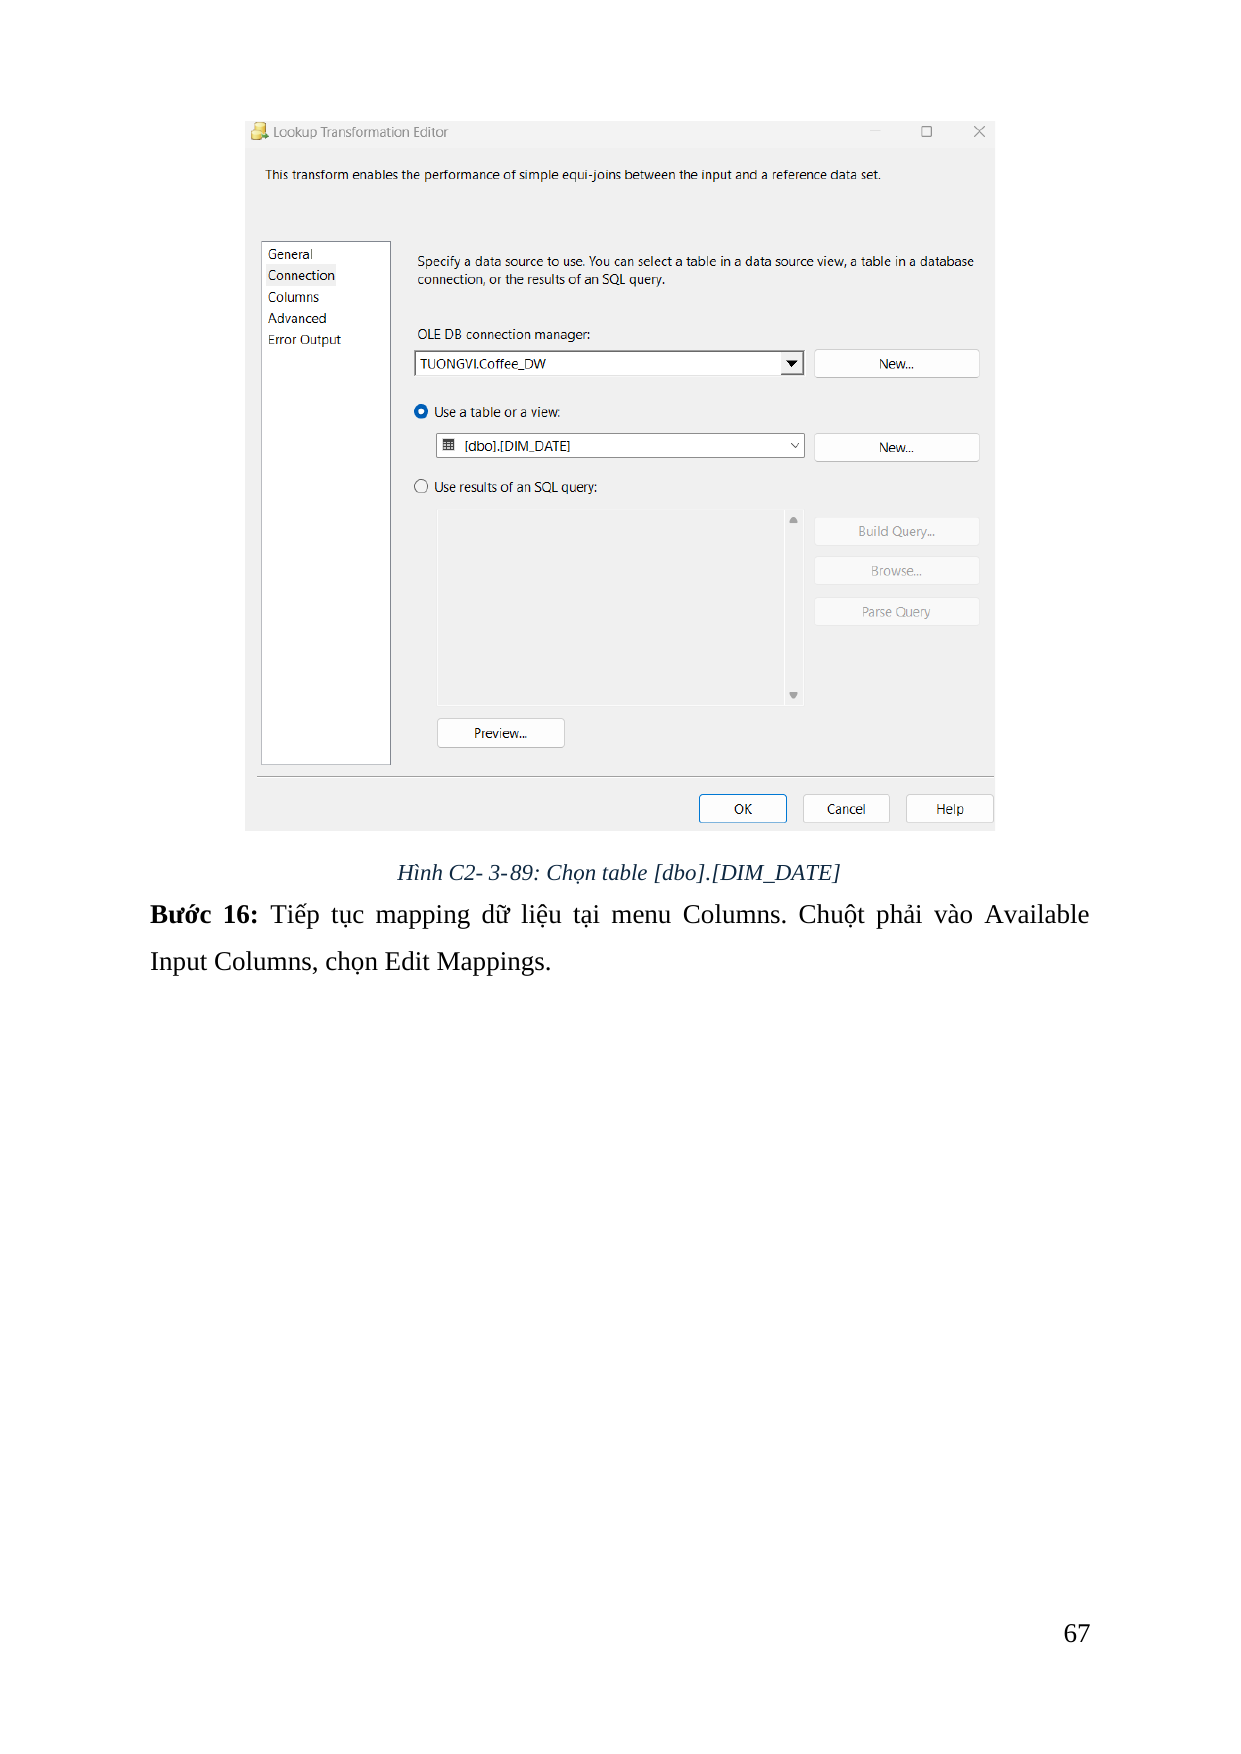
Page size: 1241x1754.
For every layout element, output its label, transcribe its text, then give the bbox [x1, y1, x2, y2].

picture [245, 121, 995, 831]
text Bước 16: Tiếp tục mapping dữ liệu tại menu Columns. Chuột phải vào Available Input Columns, chọn Edit Mappings. [150, 898, 1090, 976]
